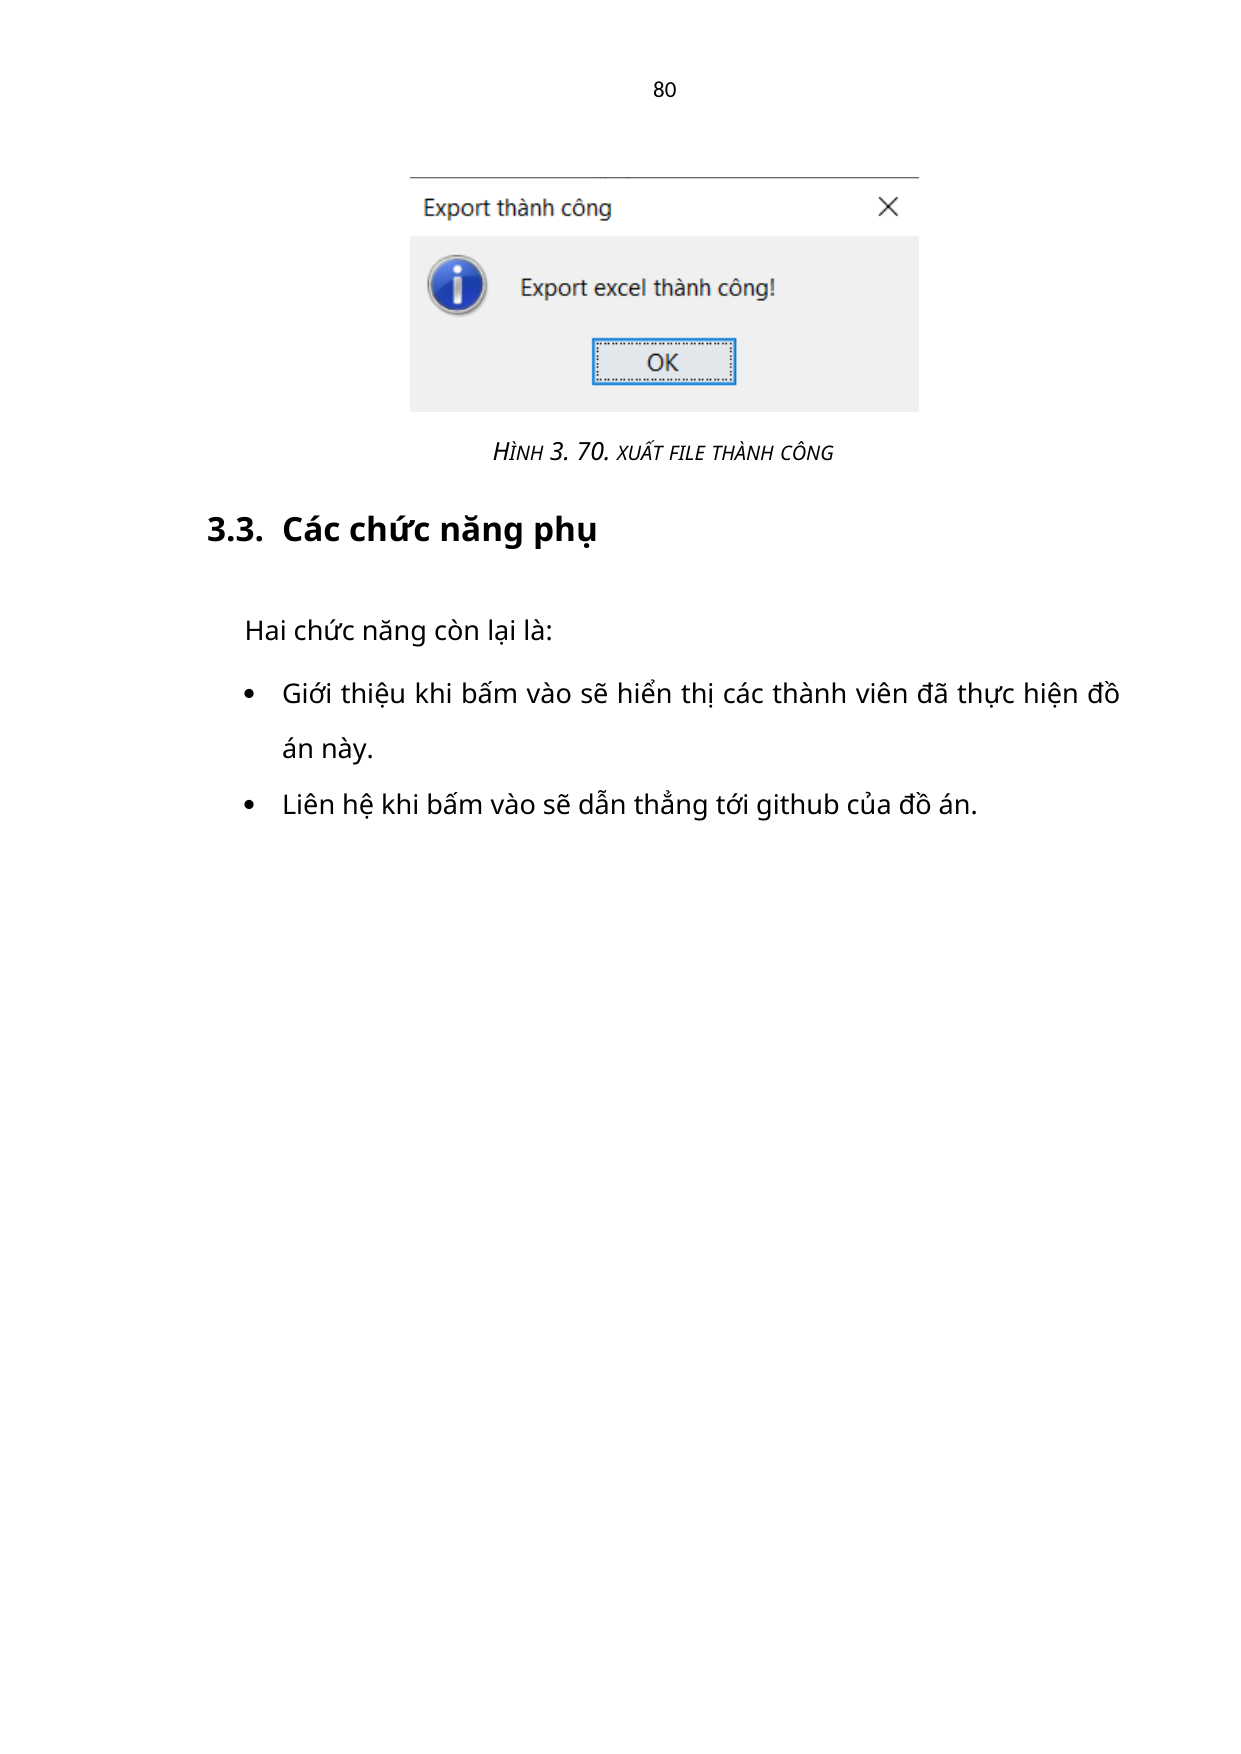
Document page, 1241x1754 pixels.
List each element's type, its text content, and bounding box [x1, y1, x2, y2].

list Giới thiệu khi bấm vào sẽ hiển thị các thành viên đã thực hiện đồ án này. [244, 675, 1122, 767]
text Hình 3. 70. xuất file thành công [207, 434, 1122, 468]
picture [409, 177, 920, 412]
subtitle Các chức năng phụ [207, 505, 1122, 551]
text Hai chức năng còn lại là: [207, 611, 1122, 648]
list Liên hệ khi bấm vào sẽ dẫn thẳng tới github của đồ án. [244, 785, 1122, 822]
